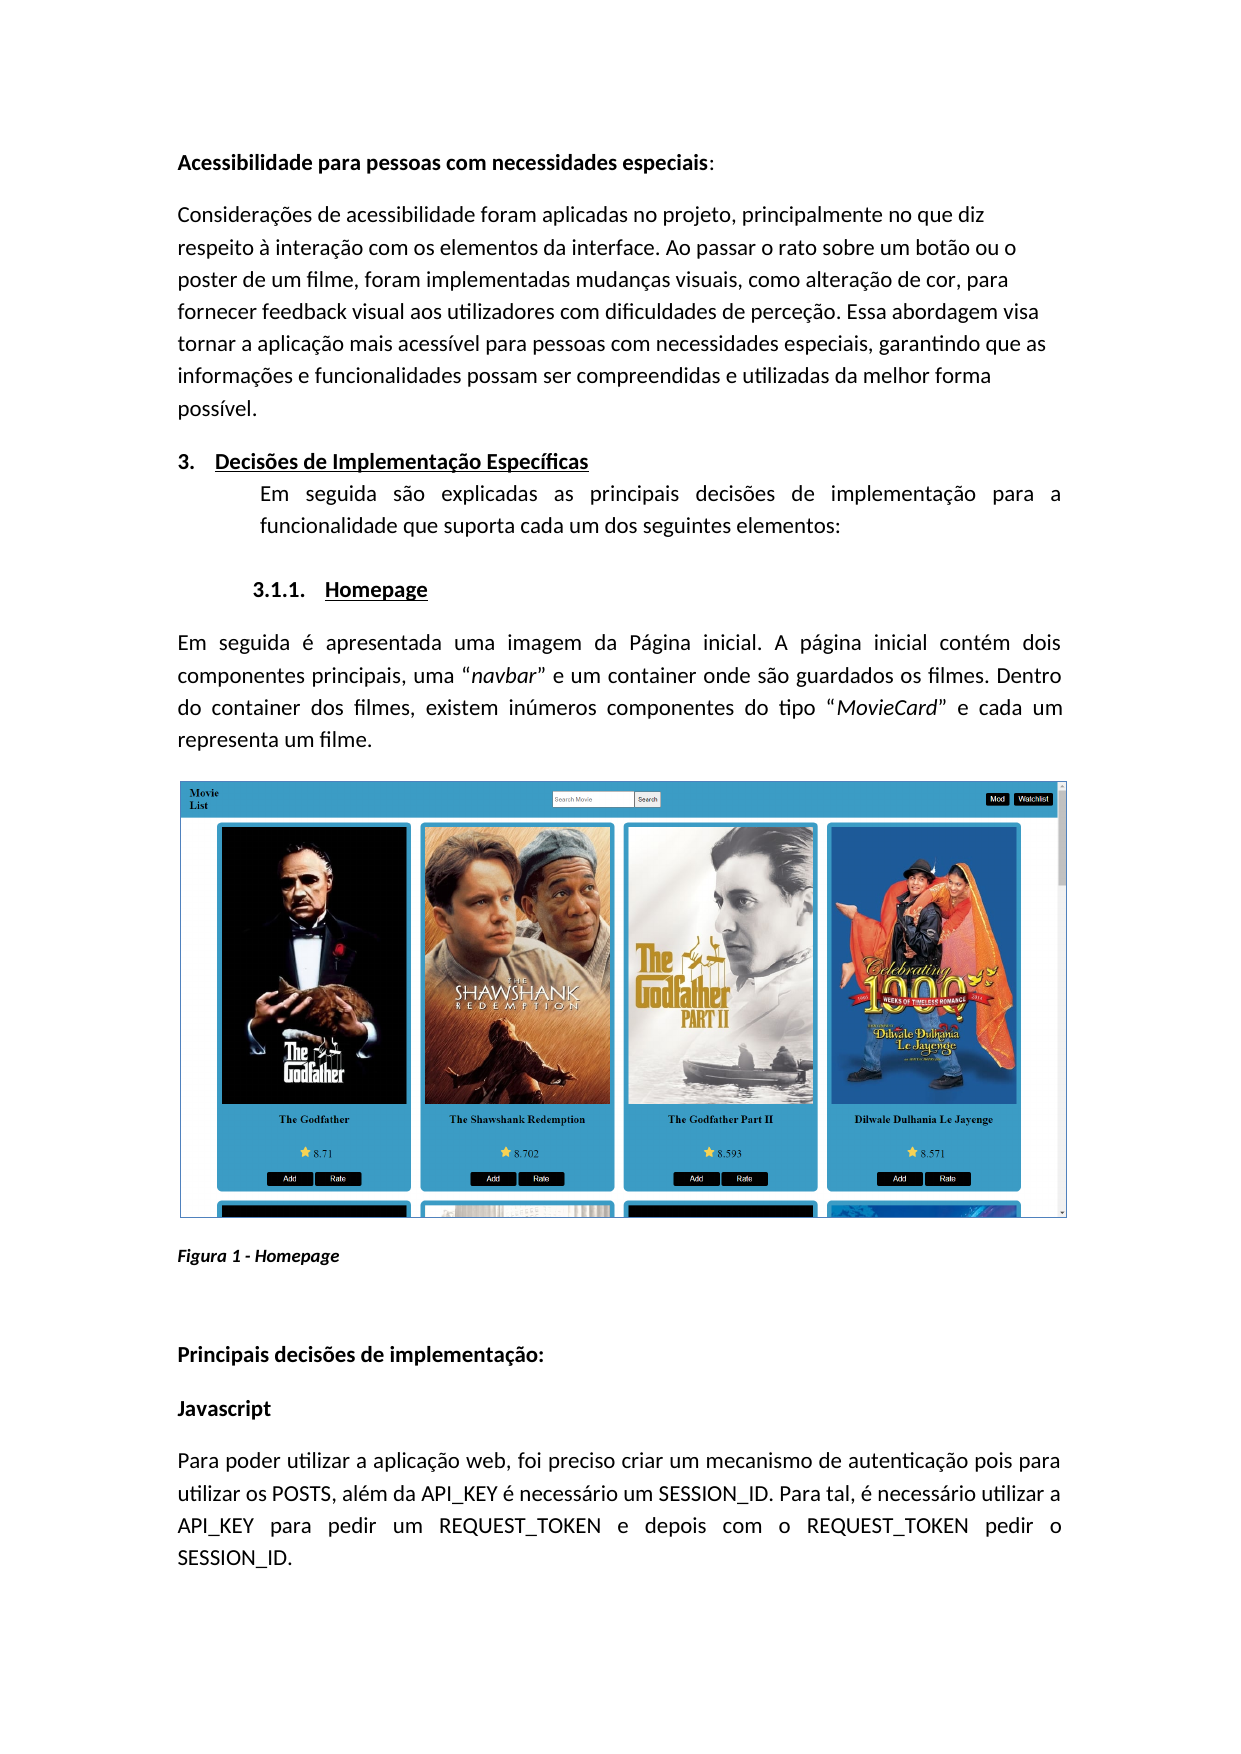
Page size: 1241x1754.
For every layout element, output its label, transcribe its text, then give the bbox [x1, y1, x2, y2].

picture [838, 1210, 851, 1217]
text Para poder utilizar a aplicação web, foi preciso criar um mecanismo de autenticação pois para utilizar os POSTS, além da API_KEY é necessário um SESSION_ID. Para tal, é necessário utilizar a API_KEY para pedir um REQUEST_TOKEN e depois com o REQUEST_TOKEN pedir o SESSION_ID. [177, 1447, 1063, 1571]
text Acessibilidade para pessoas com necessidades especiais: [177, 148, 1063, 176]
list Em seguida são explicadas as principais decisões de implementação para a funcionalidade que suporta cada um dos seguintes elementos: [260, 479, 1063, 539]
text Considerações de acessibilidade foram aplicadas no projeto, principalmente no que diz respeito à interação com os elementos da interface. Ao passar o rato sobre um botão ou o poster de um filme, foram implementadas mudanças visuais, como alteração de cor, para fornecer feedback visual aos utilizadores com dificuldades de perceção. Essa abordagem visa tornar a aplicação mais acessível para pessoas com necessidades especiais, garantindo que as informações e funcionalidades possam ser compreendidas e utilizadas da melhor forma possível. [177, 201, 1063, 422]
picture [181, 782, 1066, 1217]
text Figura 1 - Homepage [177, 1244, 1063, 1267]
list Decisões de Implementação Específicas [177, 447, 1063, 475]
text Em seguida é apresentada uma imagem da Página inicial. A página inicial contém dois componentes principais, uma “navbar” e um container onde são guardados os filmes. Dentro do container dos filmes, existem inúmeros componentes do tipo “MovieCard” e cada um representa um filme. [177, 628, 1063, 753]
text Javascript [177, 1394, 1063, 1422]
list Homepage [252, 576, 1063, 603]
text Principais decisões de implementação: [177, 1341, 1063, 1369]
